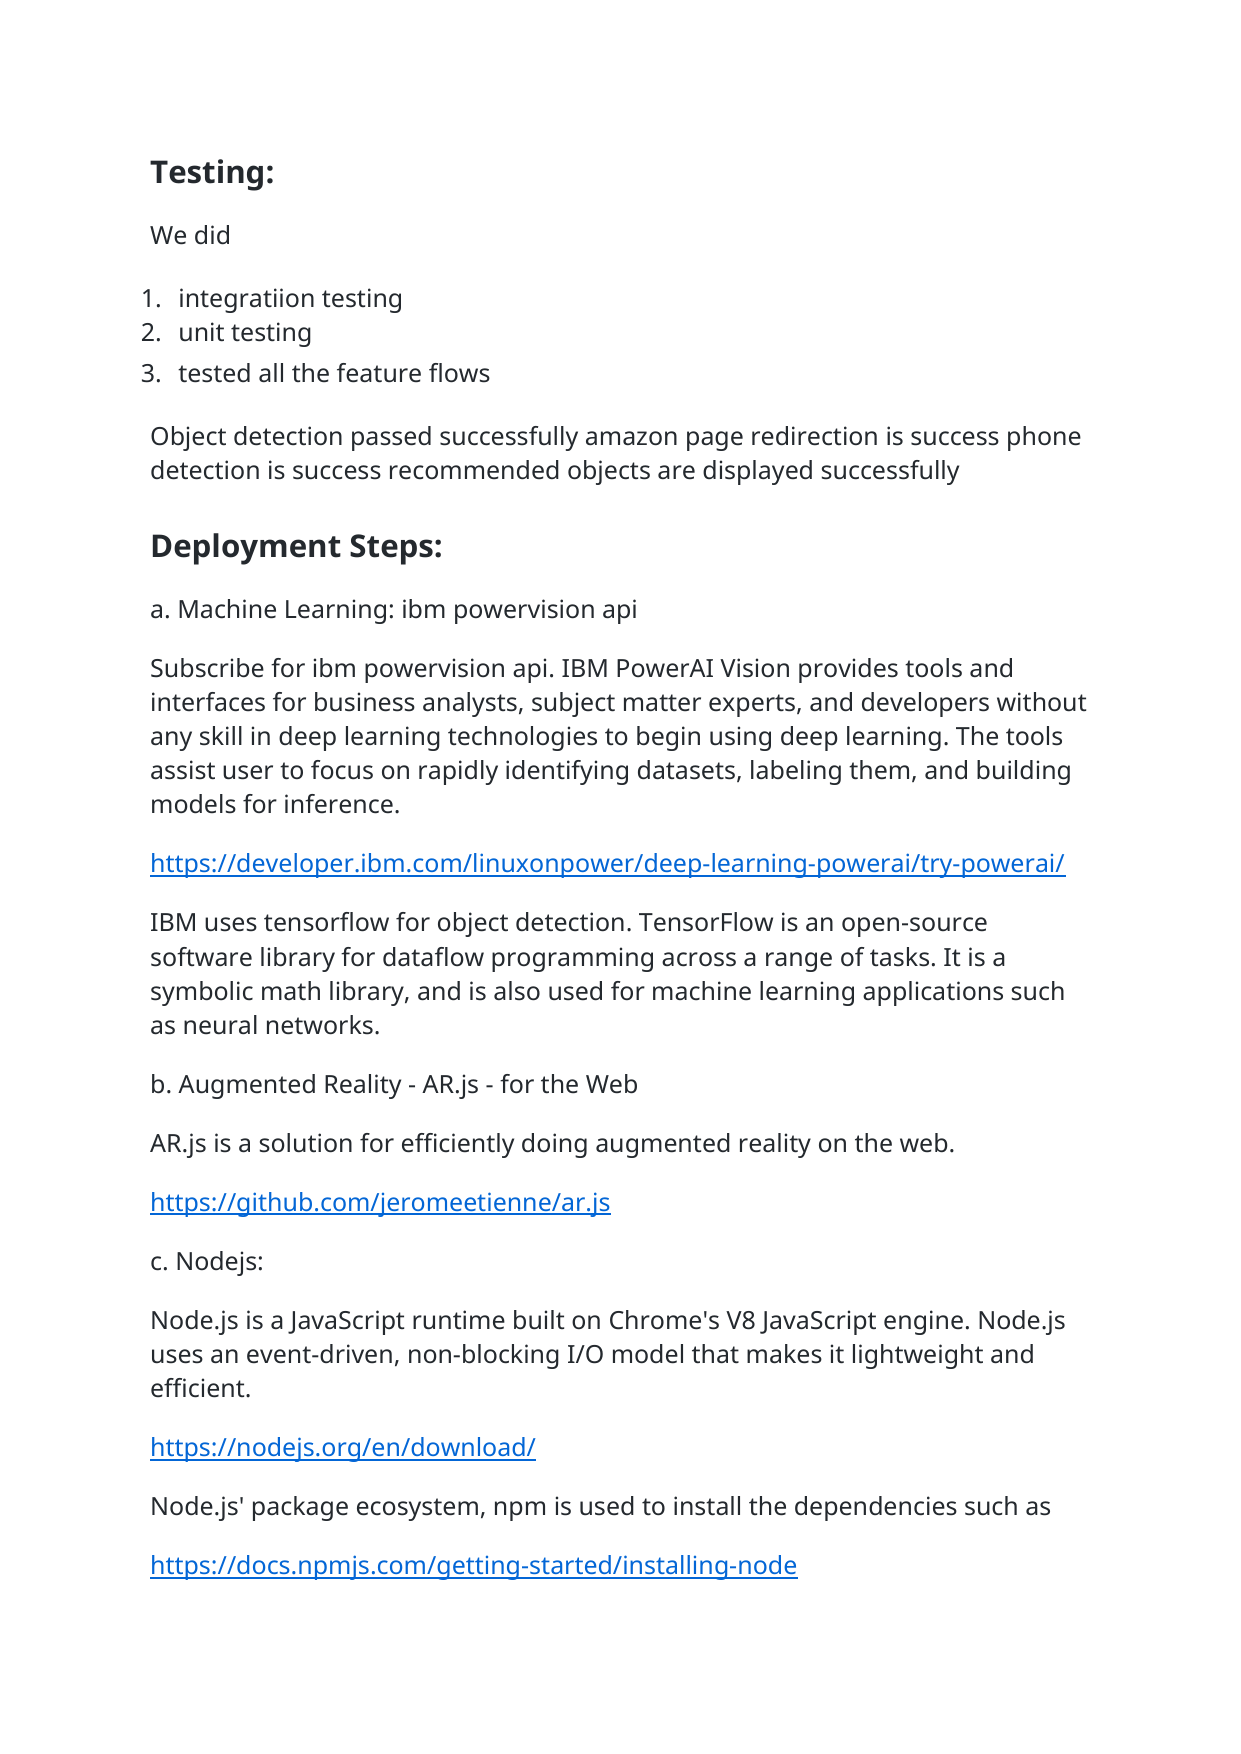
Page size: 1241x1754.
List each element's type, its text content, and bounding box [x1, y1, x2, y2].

text AR.js is a solution for efficiently doing augmented reality on the web. [150, 1125, 1090, 1159]
text Node.js' package ecosystem, npm is used to install the dependencies such as [150, 1489, 1090, 1523]
list tested all the feature flows [141, 355, 1090, 389]
text We did [150, 218, 1090, 252]
text b. Augmented Reality - AR.js - for the Web [150, 1066, 1090, 1100]
text https://nodejs.org/en/download/ [150, 1430, 1090, 1464]
text Node.js is a JavaScript runtime built on Chrome's V8 JavaScript engine. Node.js uses an event-driven, non-blocking I/O model that makes it lightweight and efficient. [150, 1303, 1090, 1405]
list integratiion testing [141, 281, 1090, 315]
text Subscribe for ibm powervision api. IBM PowerAI Vision provides tools and interfaces for business analysts, subject matter experts, and developers without any skill in deep learning technologies to begin using deep learning. The tools assist user to focus on rapidly identifying datasets, labeling them, and building models for inference. [150, 651, 1090, 821]
text c. Nodejs: [150, 1243, 1090, 1278]
text a. Machine Learning: ibm powervision api [150, 592, 1090, 626]
text https://github.com/jeromeetienne/ar.js [150, 1184, 1090, 1218]
text Deployment Steps: [150, 524, 1090, 567]
text IBM uses tensorflow for object detection. TensorFlow is an open-source software library for dataflow programming across a range of tasks. It is a symbolic math library, and is also used for machine learning applications such as neural networks. [150, 905, 1090, 1041]
text https://developer.ibm.com/linuxonpower/deep-learning-powerai/try-powerai/ [150, 846, 1090, 880]
text Object detection passed successfully amazon page redirection is success phone detection is success recommended objects are displayed successfully [150, 418, 1090, 487]
text https://docs.npmjs.com/getting-started/installing-node [150, 1548, 1090, 1582]
text Testing: [150, 150, 1090, 193]
list unit testing [141, 315, 1090, 349]
